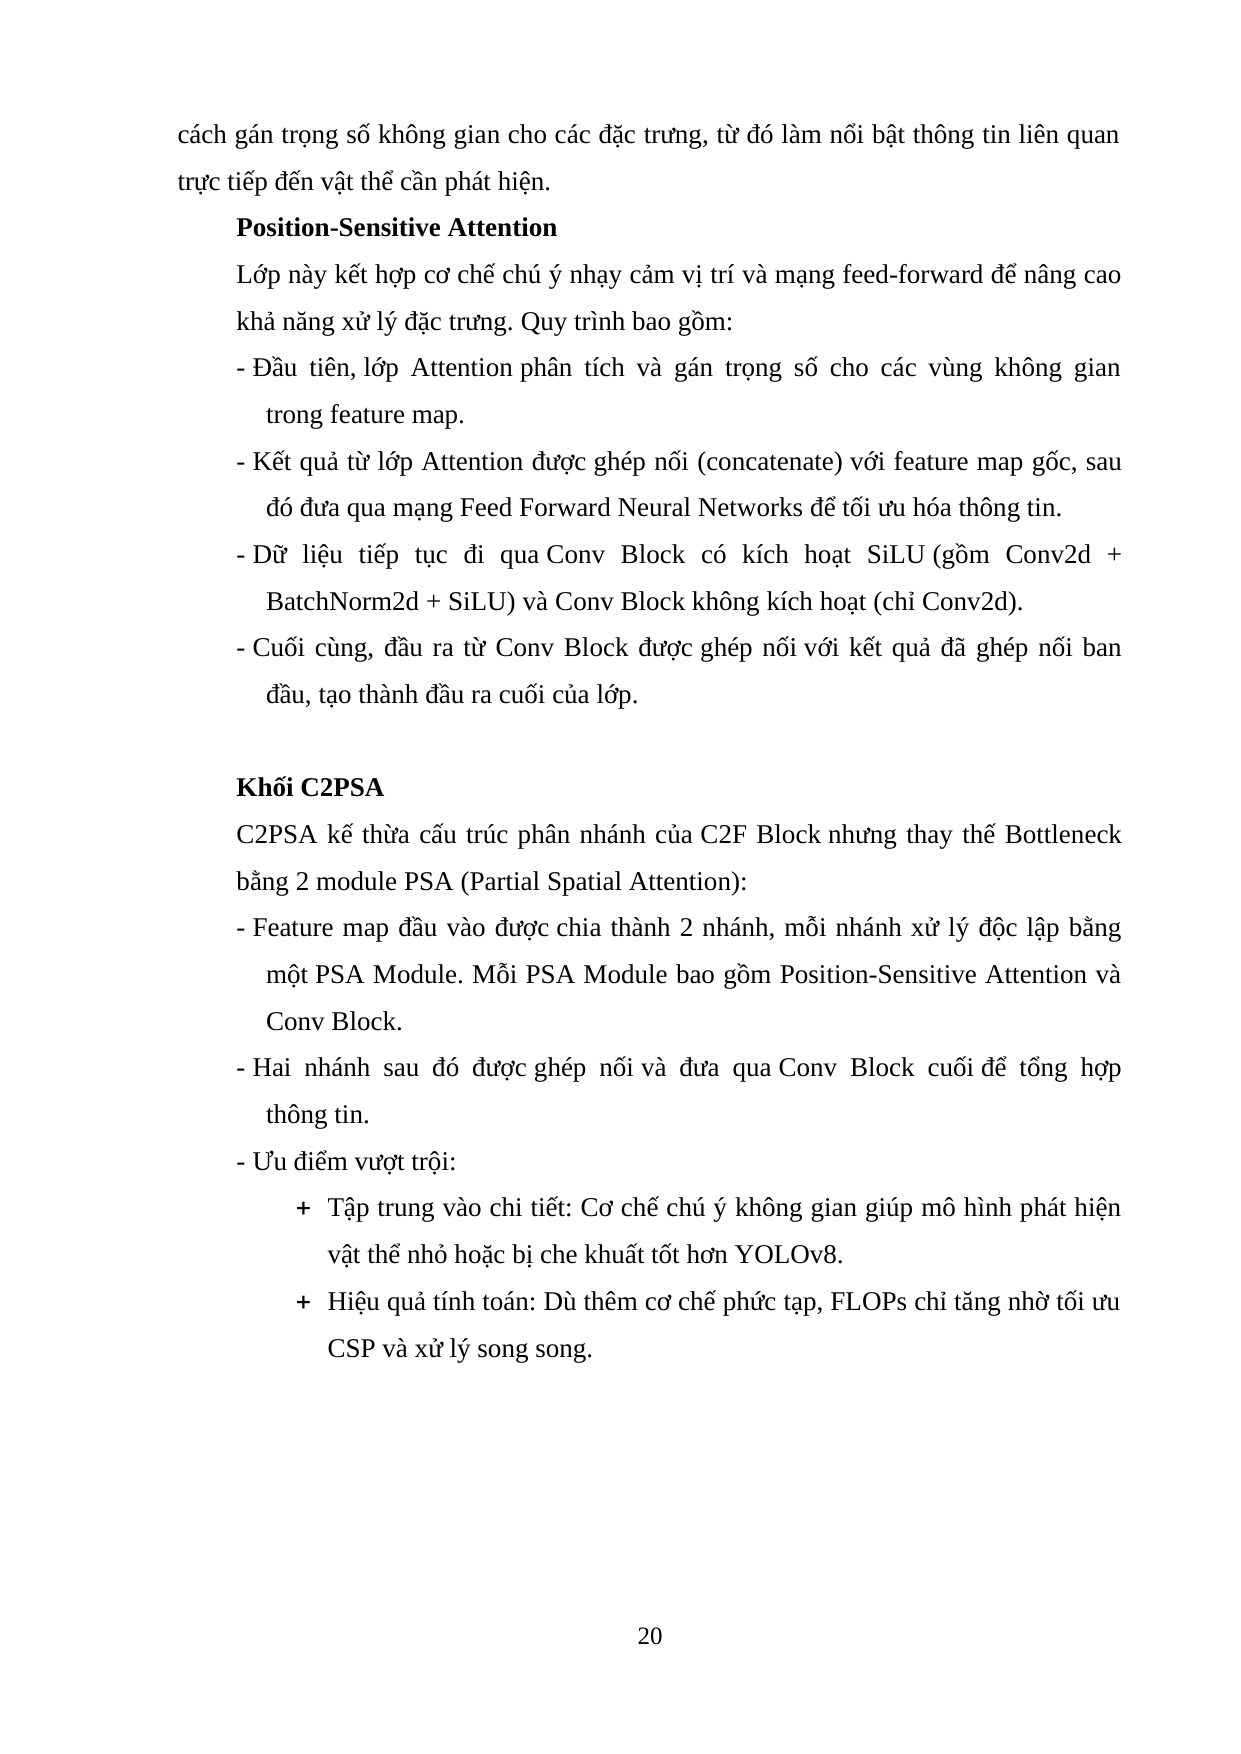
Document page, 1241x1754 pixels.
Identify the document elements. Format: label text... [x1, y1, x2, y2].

list Đầu tiên, lớp Attention phân tích và gán trọng số cho các vùng không gian trong feature map. [236, 351, 1122, 429]
text Lớp này kết hợp cơ chế chú ý nhạy cảm vị trí và mạng feed-forward để nâng cao khả năng xử lý đặc trưng. Quy trình bao gồm: [236, 258, 1122, 336]
text C2PSA kế thừa cấu trúc phân nhánh của C2F Block nhưng thay thế Bottleneck bằng 2 module PSA (Partial Spatial Attention): [236, 818, 1122, 896]
text Position-Sensitive Attention [177, 211, 1122, 243]
text Khối C2PSA [215, 771, 1122, 803]
list Hai nhánh sau đó được ghép nối và đưa qua Conv Block cuối để tổng hợp thông tin. [236, 1051, 1122, 1129]
list Tập trung vào chi tiết: Cơ chế chú ý không gian giúp mô hình phát hiện vật thể nhỏ hoặc bị che khuất tốt hơn YOLOv8. [295, 1191, 1122, 1269]
list Dữ liệu tiếp tục đi qua Conv Block có kích hoạt SiLU (gồm Conv2d + BatchNorm2d + SiLU) và Conv Block không kích hoạt (chỉ Conv2d). [236, 538, 1122, 616]
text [177, 118, 1122, 196]
list Ưu điểm vượt trội: [236, 1145, 1122, 1176]
list Cuối cùng, đầu ra từ Conv Block được ghép nối với kết quả đã ghép nối ban đầu, tạo thành đầu ra cuối của lớp. [236, 631, 1122, 709]
list Hiệu quả tính toán: Dù thêm cơ chế phức tạp, FLOPs chỉ tăng nhờ tối ưu CSP và xử lý song song. [295, 1285, 1122, 1363]
list Feature map đầu vào được chia thành 2 nhánh, mỗi nhánh xử lý độc lập bằng một PSA Module. Mỗi PSA Module bao gồm Position-Sensitive Attention và Conv Block. [236, 911, 1122, 1036]
list Kết quả từ lớp Attention được ghép nối (concatenate) với feature map gốc, sau đó đưa qua mạng Feed Forward Neural Networks để tối ưu hóa thông tin. [236, 445, 1122, 523]
